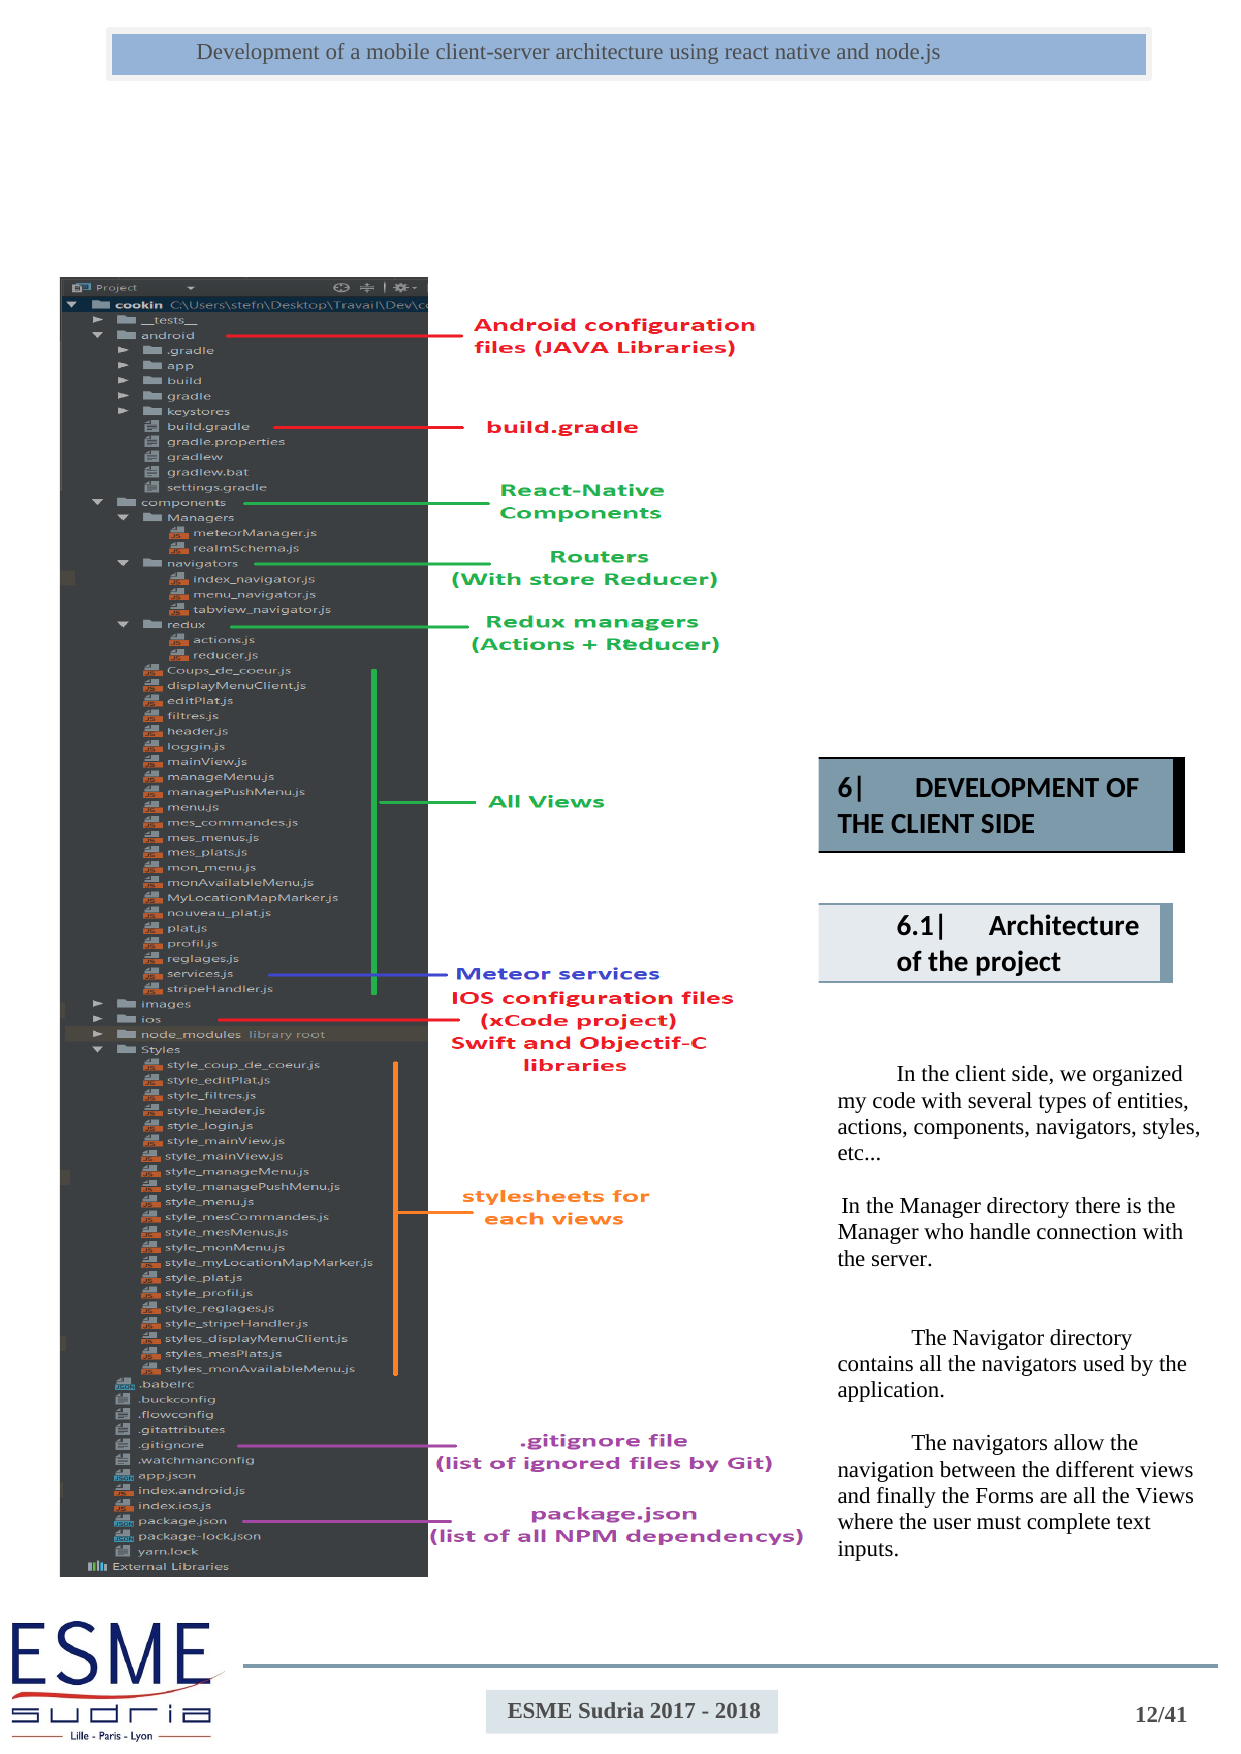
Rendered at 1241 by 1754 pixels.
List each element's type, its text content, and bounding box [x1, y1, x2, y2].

subtitle DEVELOPMENT OF THE CLIENT side [819, 759, 1173, 851]
picture [11, 1621, 225, 1742]
text The Navigator directory contains all the navigators used by the application. [819, 1324, 1211, 1403]
text In the Manager directory there is the Manager who handle connection with the server. [819, 1192, 1211, 1271]
text The navigators allow the navigation between the different views and finally the Forms are all the Views where the user must complete text inputs. [819, 1429, 1211, 1561]
picture [59, 277, 819, 1578]
text In the client side, we organized my code with several types of entities, actions, components, navigators, styles, etc... [819, 1060, 1211, 1166]
subtitle Architecture of the project [819, 905, 1160, 981]
